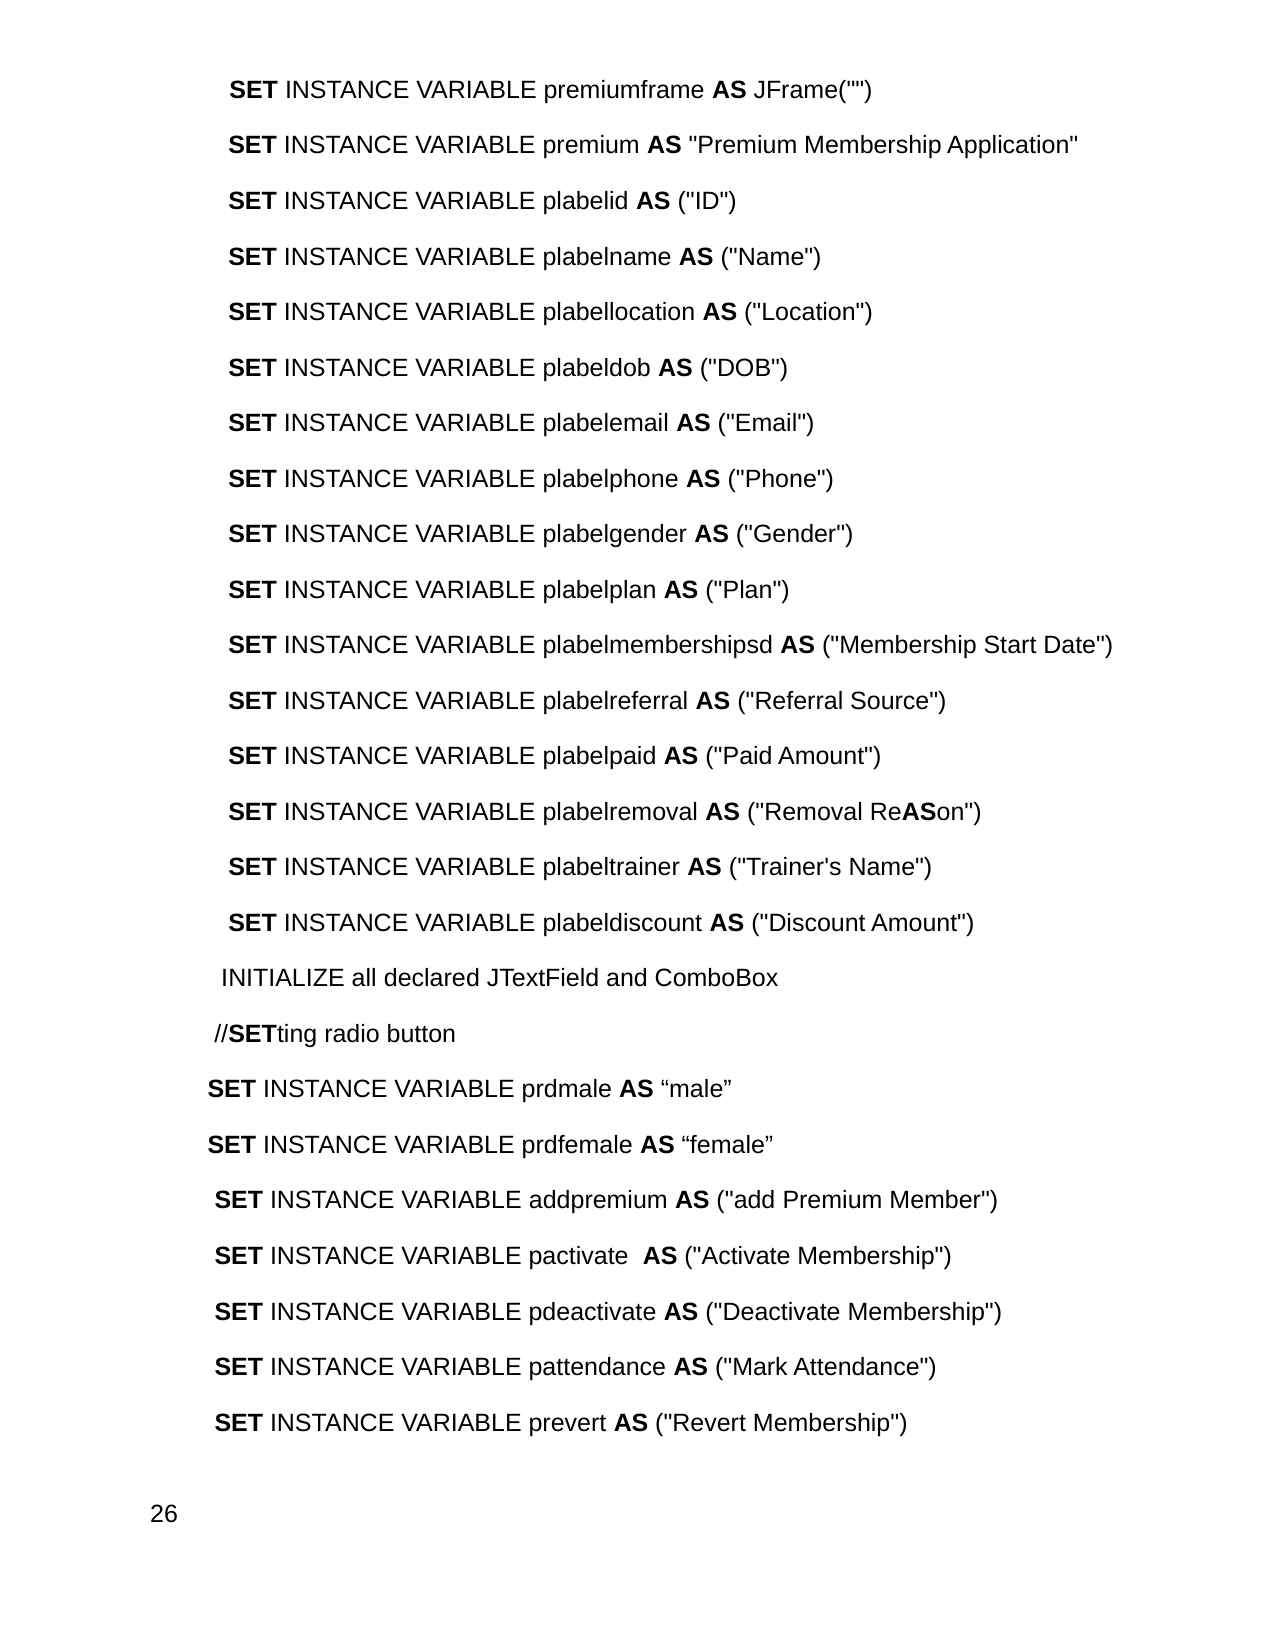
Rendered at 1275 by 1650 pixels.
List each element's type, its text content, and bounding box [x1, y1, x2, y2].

text SET INSTANCE VARIABLE plabellocation AS ("Location") [186, 297, 1183, 326]
text SET INSTANCE VARIABLE prdmale AS “male” [186, 1074, 1183, 1103]
text SET INSTANCE VARIABLE plabelemail AS ("Email") [186, 408, 1183, 437]
text SET INSTANCE VARIABLE premiumframe AS JFrame("") [112, 75, 1183, 104]
text SET INSTANCE VARIABLE plabeldob AS ("DOB") [186, 353, 1183, 381]
text INITIALIZE all declared JTextField and ComboBox [186, 963, 1183, 992]
text SET INSTANCE VARIABLE plabelgender AS ("Gender") [186, 519, 1183, 548]
text SET INSTANCE VARIABLE plabelpaid AS ("Paid Amount") [186, 741, 1183, 770]
text SET INSTANCE VARIABLE addpremium AS ("add Premium Member") [186, 1185, 1183, 1214]
text SET INSTANCE VARIABLE plabeltrainer AS ("Trainer's Name") [186, 852, 1183, 881]
text SET INSTANCE VARIABLE plabeldiscount AS ("Discount Amount") [186, 908, 1183, 937]
text SET INSTANCE VARIABLE pactivate AS ("Activate Membership") [186, 1241, 1183, 1270]
text SET INSTANCE VARIABLE prdfemale AS “female” [186, 1130, 1183, 1159]
text SET INSTANCE VARIABLE premium AS "Premium Membership Application" [186, 131, 1183, 159]
text SET INSTANCE VARIABLE prevert AS ("Revert Membership") [186, 1407, 1183, 1436]
text //SETting radio button [186, 1019, 1183, 1048]
text SET INSTANCE VARIABLE pattendance AS ("Mark Attendance") [186, 1352, 1183, 1381]
text SET INSTANCE VARIABLE plabelid AS ("ID") [186, 186, 1183, 215]
text SET INSTANCE VARIABLE pdeactivate AS ("Deactivate Membership") [186, 1296, 1183, 1325]
text SET INSTANCE VARIABLE plabelreferral AS ("Referral Source") [186, 686, 1183, 714]
text SET INSTANCE VARIABLE plabelremoval AS ("Removal ReASon") [186, 797, 1183, 826]
text SET INSTANCE VARIABLE plabelmembershipsd AS ("Membership Start Date") [186, 630, 1183, 659]
text SET INSTANCE VARIABLE plabelplan AS ("Plan") [186, 575, 1183, 603]
text SET INSTANCE VARIABLE plabelphone AS ("Phone") [186, 464, 1183, 492]
text SET INSTANCE VARIABLE plabelname AS ("Name") [186, 242, 1183, 270]
